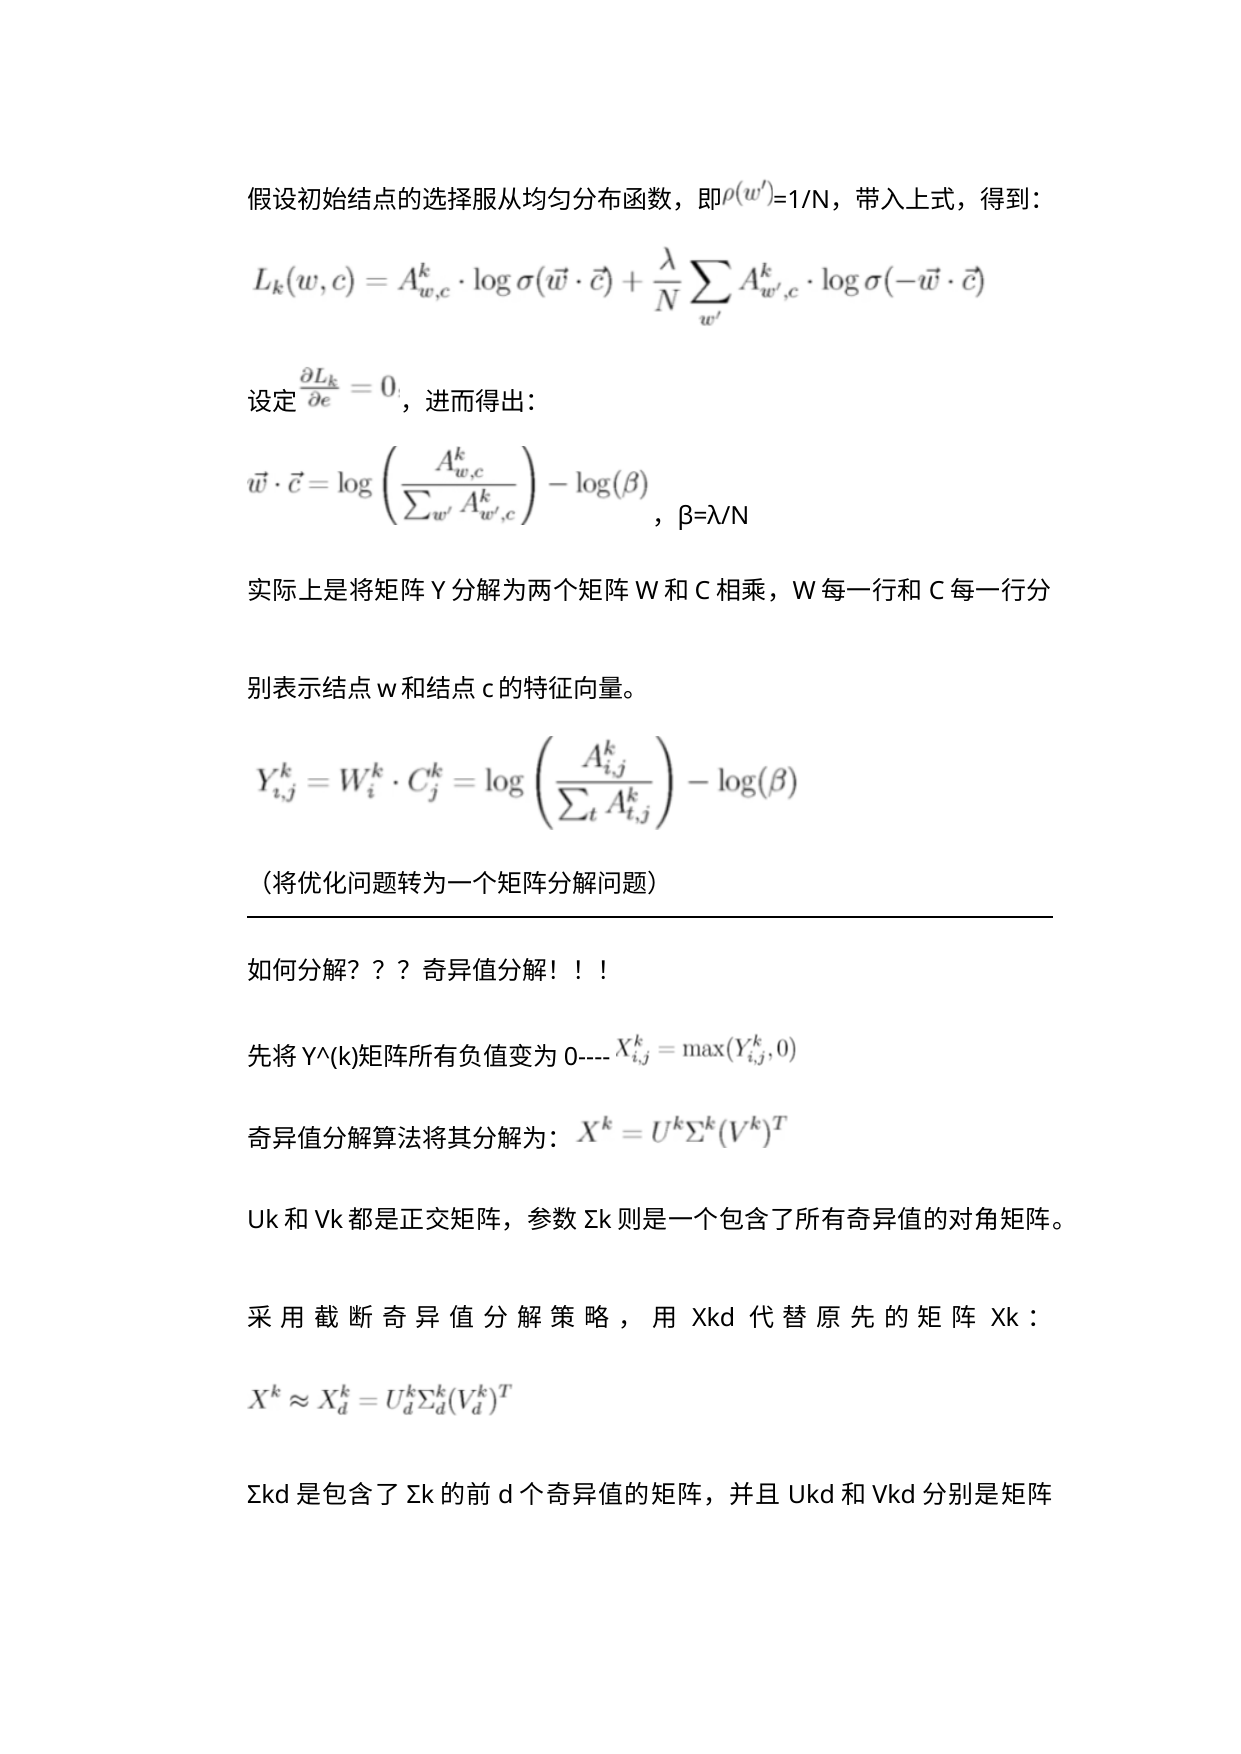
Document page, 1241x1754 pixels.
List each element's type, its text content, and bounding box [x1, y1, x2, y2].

picture [616, 1030, 796, 1066]
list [247, 1460, 1053, 1525]
list 假设初始结点的选择服从均匀分布函数，即=1/N，带入上式，得到： [247, 162, 1053, 227]
picture [246, 245, 987, 327]
list 先将Y^(k)矩阵所有负值变为0---- [247, 1019, 1053, 1084]
list Uk和Vk都是正交矩阵，参数Σk则是一个包含了所有奇异值的对角矩阵。采用截断奇异值分解策略，用Xkd代替原先的矩阵Xk： [247, 1185, 1053, 1445]
list 奇异值分解算法将其分解为： [247, 1102, 1053, 1167]
list （将优化问题转为一个矩阵分解问题） [247, 849, 1053, 916]
picture [571, 1114, 790, 1148]
list 如何分解？？？奇异值分解！！！ [247, 936, 1053, 1001]
list 实际上是将矩阵Y分解为两个矩阵W和C相乘，W每一行和C每一行分别表示结点w和结点c的特征向量。 [247, 556, 1053, 719]
picture [721, 172, 773, 209]
picture [246, 1380, 515, 1418]
picture [296, 362, 400, 411]
picture [246, 736, 803, 830]
list 设定，进而得出： [247, 357, 1053, 422]
picture [246, 446, 653, 525]
